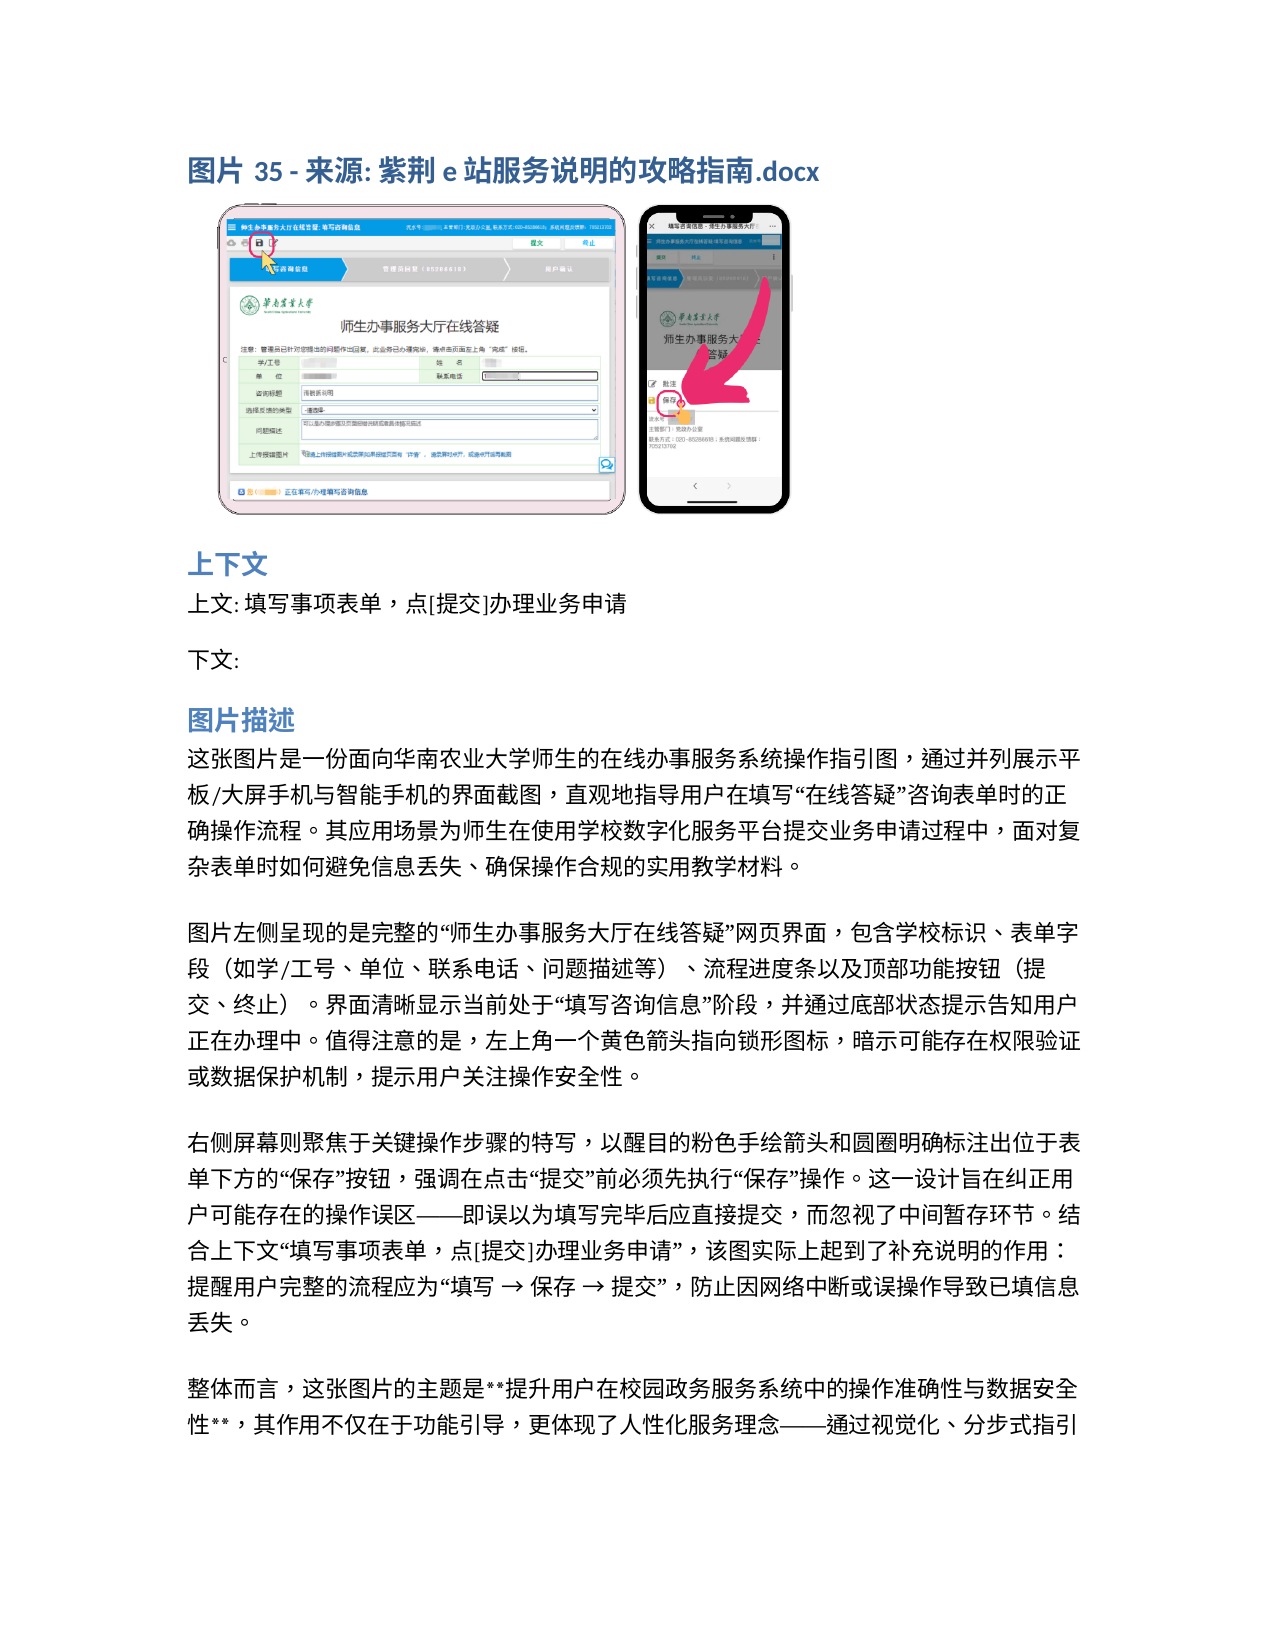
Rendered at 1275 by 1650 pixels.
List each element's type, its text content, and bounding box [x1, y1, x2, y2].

subtitle 图片 35 - 来源: 紫荆e站服务说明的攻略指南.docx [187, 150, 1087, 190]
picture [206, 195, 807, 521]
text 上文: 填写事项表单，点[提交]办理业务申请 [187, 587, 1087, 619]
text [187, 743, 1087, 1440]
text 下文: [187, 644, 1087, 676]
subtitle 上下文 [187, 545, 1087, 582]
subtitle 图片描述 [187, 701, 1087, 738]
